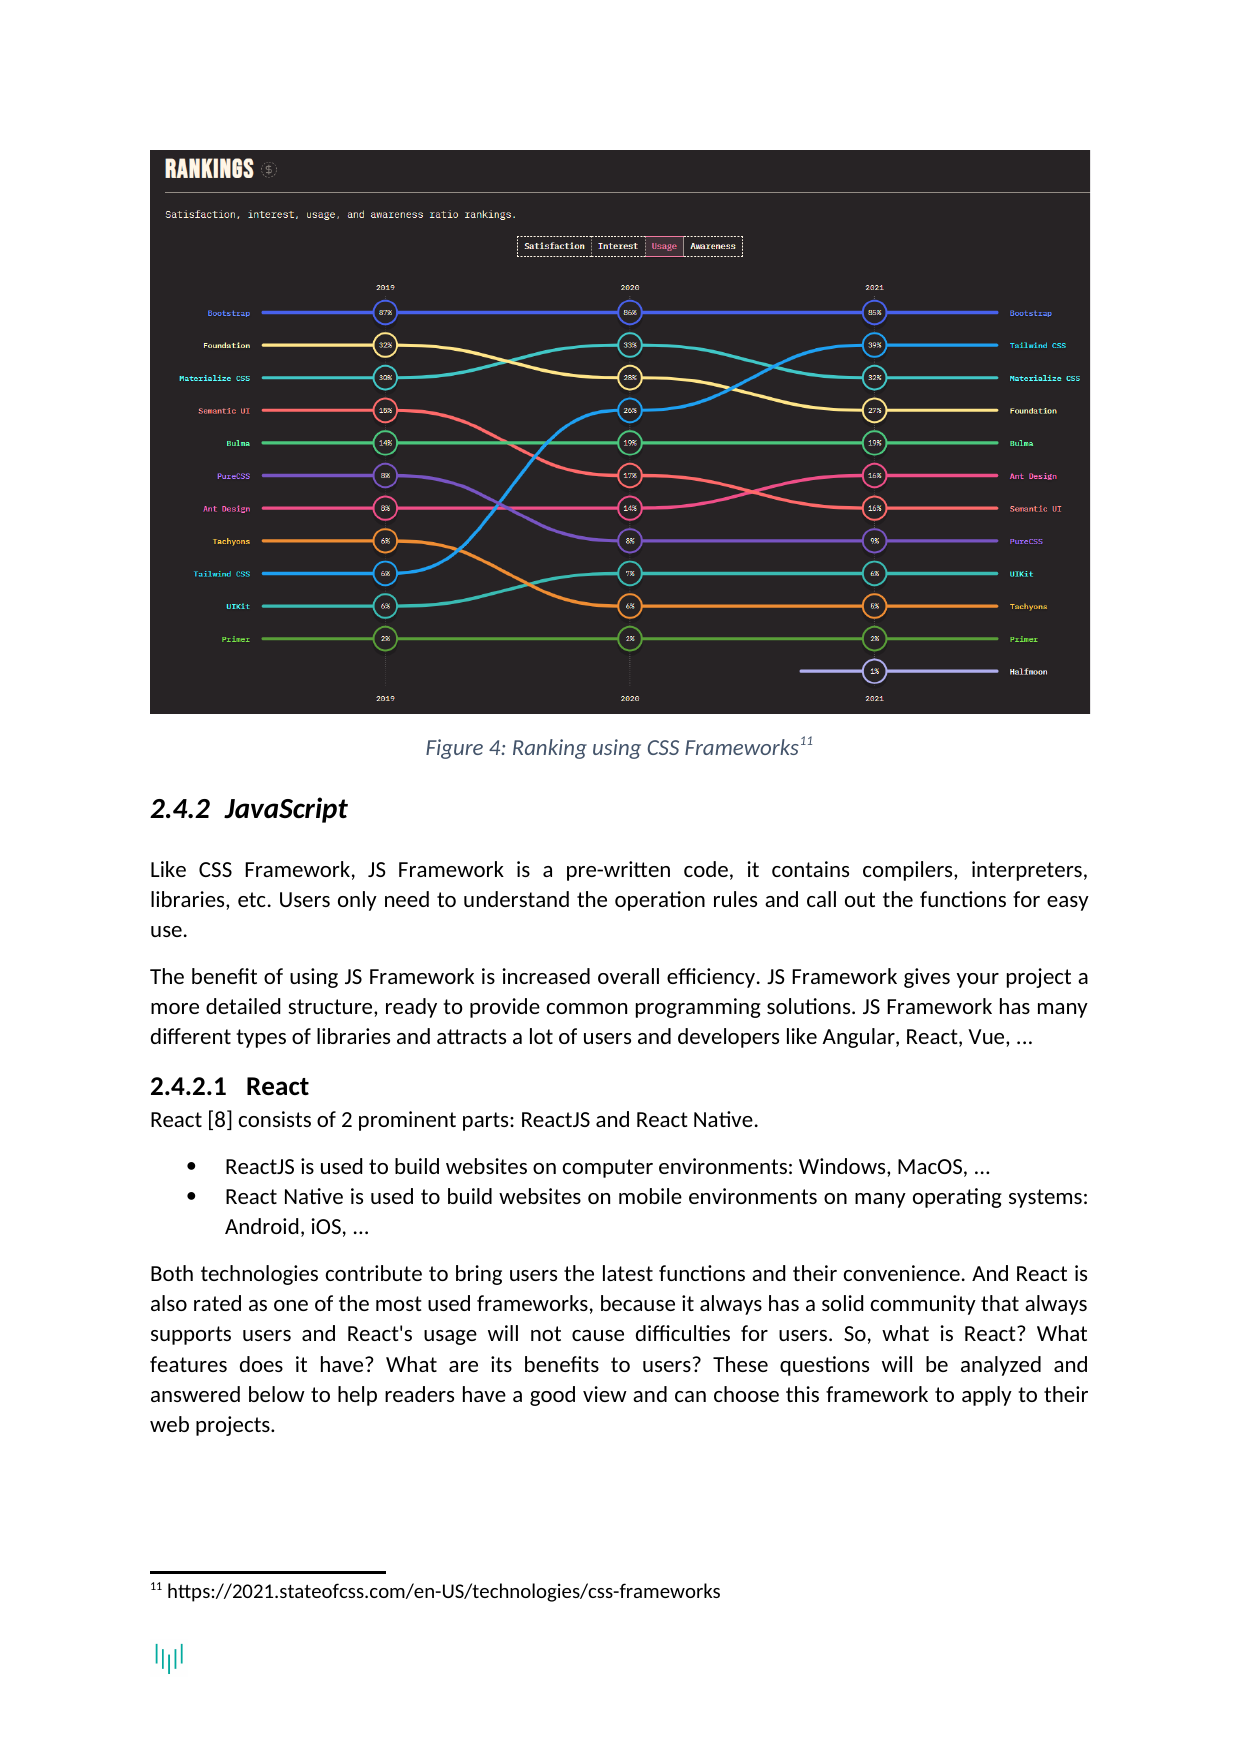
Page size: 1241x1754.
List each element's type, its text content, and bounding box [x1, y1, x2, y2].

picture [150, 1639, 188, 1677]
subtitle JavaScript [150, 790, 1090, 826]
subtitle React [150, 1069, 1090, 1102]
list ReactJS is used to build websites on computer environments: Windows, MacOS, ... [187, 1152, 1090, 1180]
text The benefit of using JS Framework is increased overall efficiency. JS Framework gives your project a more detailed structure, ready to provide common programming solutions. JS Framework has many different types of libraries and attracts a lot of users and developers like Angular, React, Vue, ... [150, 962, 1090, 1050]
text React [8] consists of 2 prominent parts: ReactJS and React Native. [150, 1105, 1090, 1133]
text Figure 4: Ranking using CSS Frameworks [150, 733, 1090, 761]
picture [150, 150, 1091, 714]
text Like CSS Framework, JS Framework is a pre-written code, it contains compilers, interpreters, libraries, etc. Users only need to understand the operation rules and call out the functions for easy use. [150, 855, 1090, 943]
list React Native is used to build websites on mobile environments on many operating systems: Android, iOS, ... [187, 1182, 1090, 1240]
text Both technologies contribute to bring users the latest functions and their convenience. And React is also rated as one of the most used frameworks, because it always has a solid community that always supports users and React's usage will not cause difficulties for users. So, what is React? What features does it have? What are its benefits to users? These questions will be analyzed and answered below to help readers have a good view and can choose this framework to apply to their web projects. [150, 1259, 1090, 1438]
